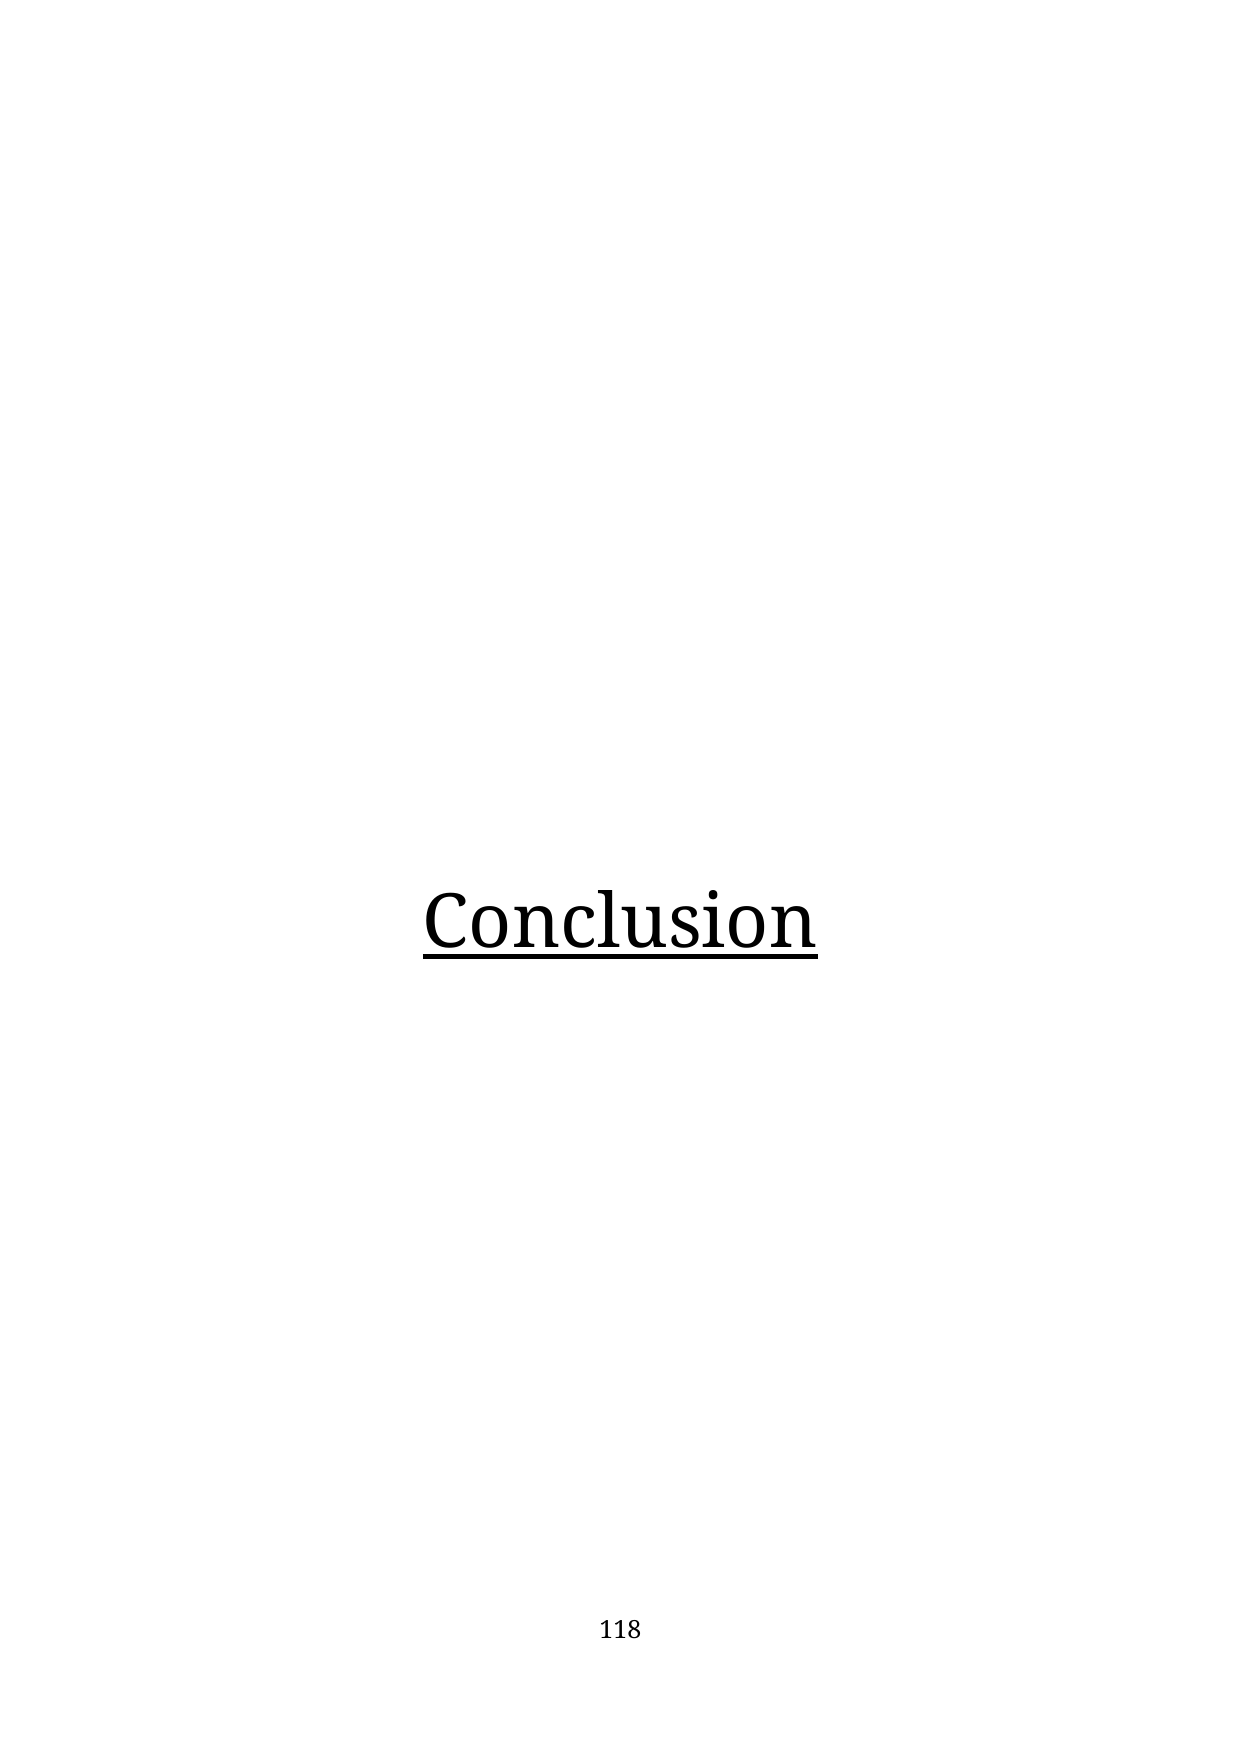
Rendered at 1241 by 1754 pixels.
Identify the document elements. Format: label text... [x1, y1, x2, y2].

subtitle Conclusion [148, 868, 1092, 970]
